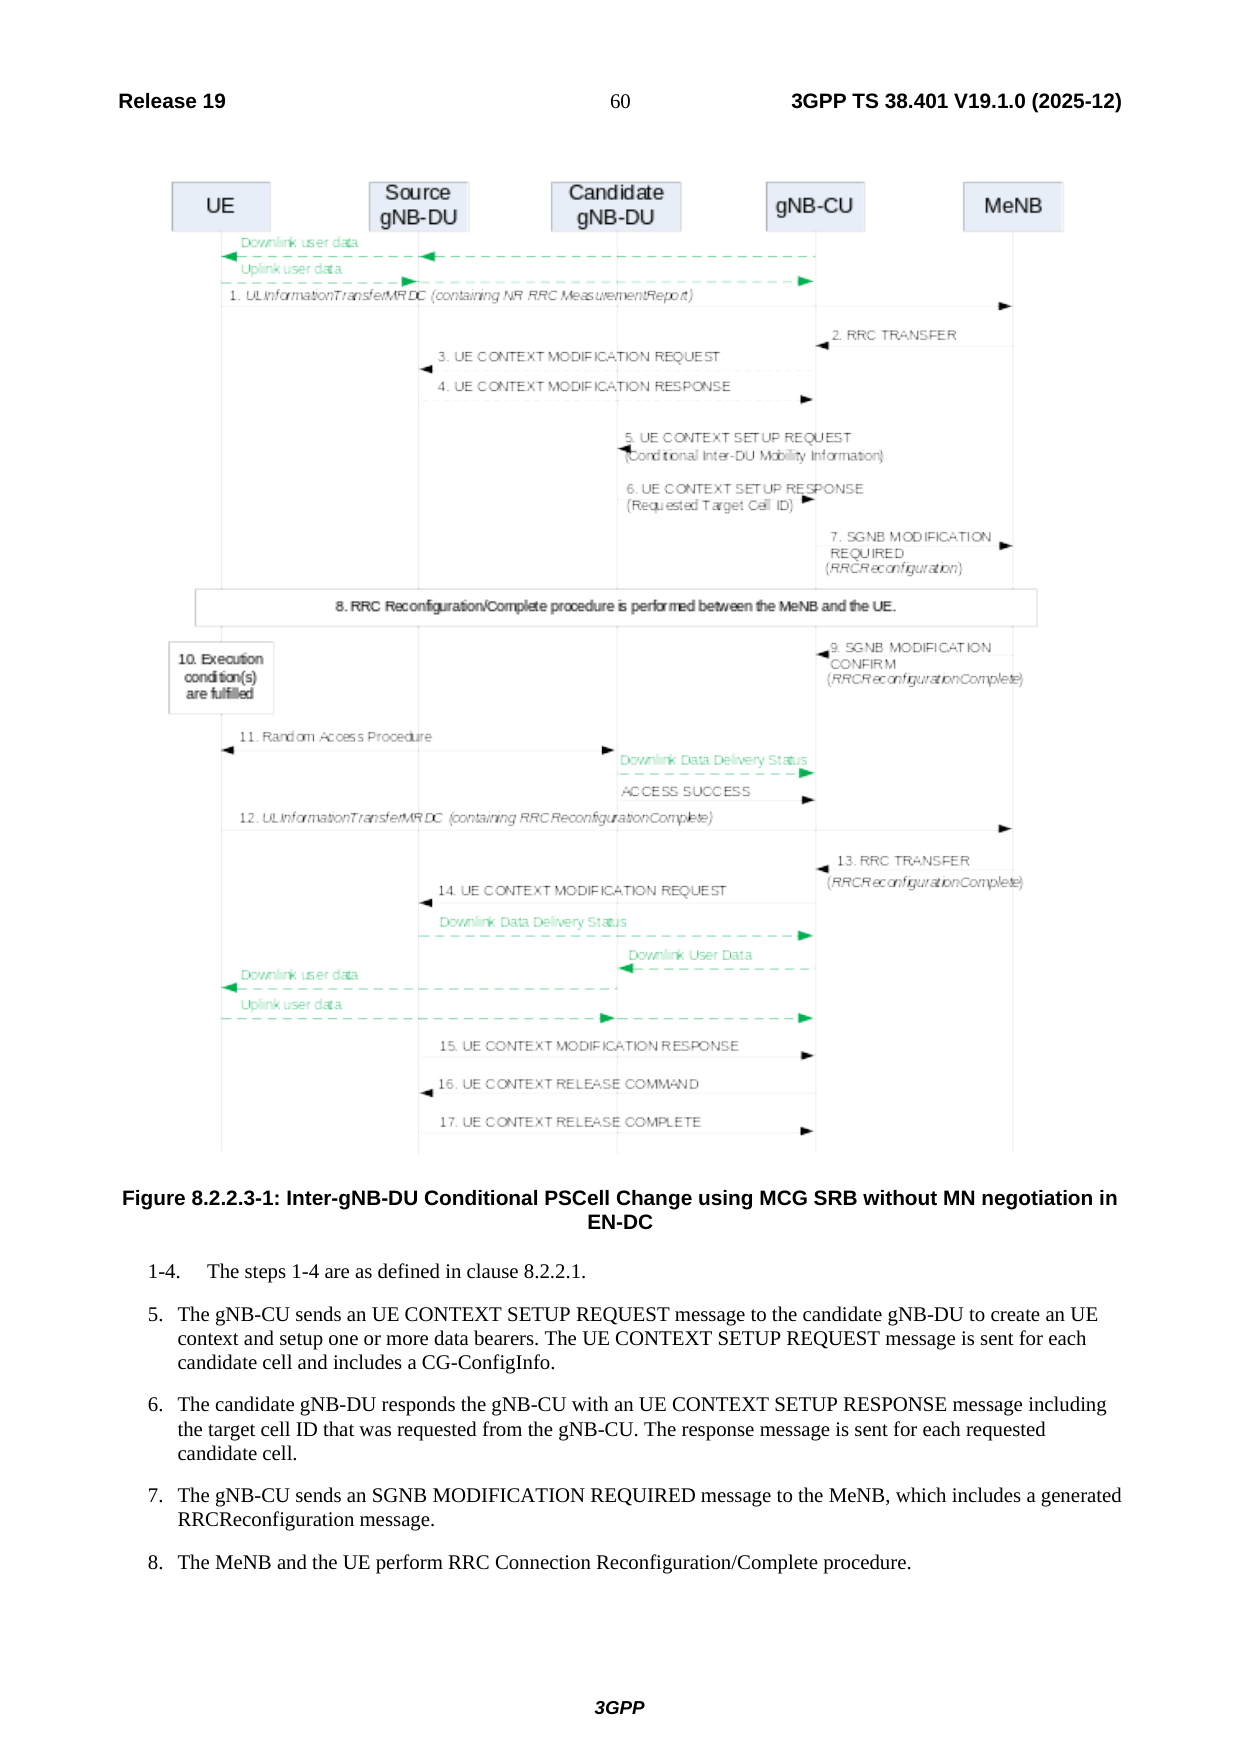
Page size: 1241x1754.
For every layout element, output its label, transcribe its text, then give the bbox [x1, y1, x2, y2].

text 1-4. The steps 1-4 are as defined in clause 8.2.2.1. [148, 1259, 1122, 1283]
text 7. The gNB-CU sends an SGNB MODIFICATION REQUIRED message to the MeNB, which includes a generated RRCReconfiguration message. [148, 1483, 1122, 1531]
text Figure 8.2.2.3-1: Inter-gNB-DU Conditional PSCell Change using MCG SRB without MN negotiation in EN-DC [118, 1186, 1122, 1234]
text 8. The MeNB and the UE perform RRC Connection Reconfiguration/Complete procedure. [148, 1550, 1122, 1574]
text 5. The gNB-CU sends an UE CONTEXT SETUP REQUEST message to the candidate gNB-DU to create an UE context and setup one or more data bearers. The UE CONTEXT SETUP REQUEST message is sent for each candidate cell and includes a CG-ConfigInfo. [148, 1301, 1122, 1374]
text 6. The candidate gNB-DU responds the gNB-CU with an UE CONTEXT SETUP RESPONSE message including the target cell ID that was requested from the gNB-CU. The response message is sent for each requested candidate cell. [148, 1392, 1122, 1464]
